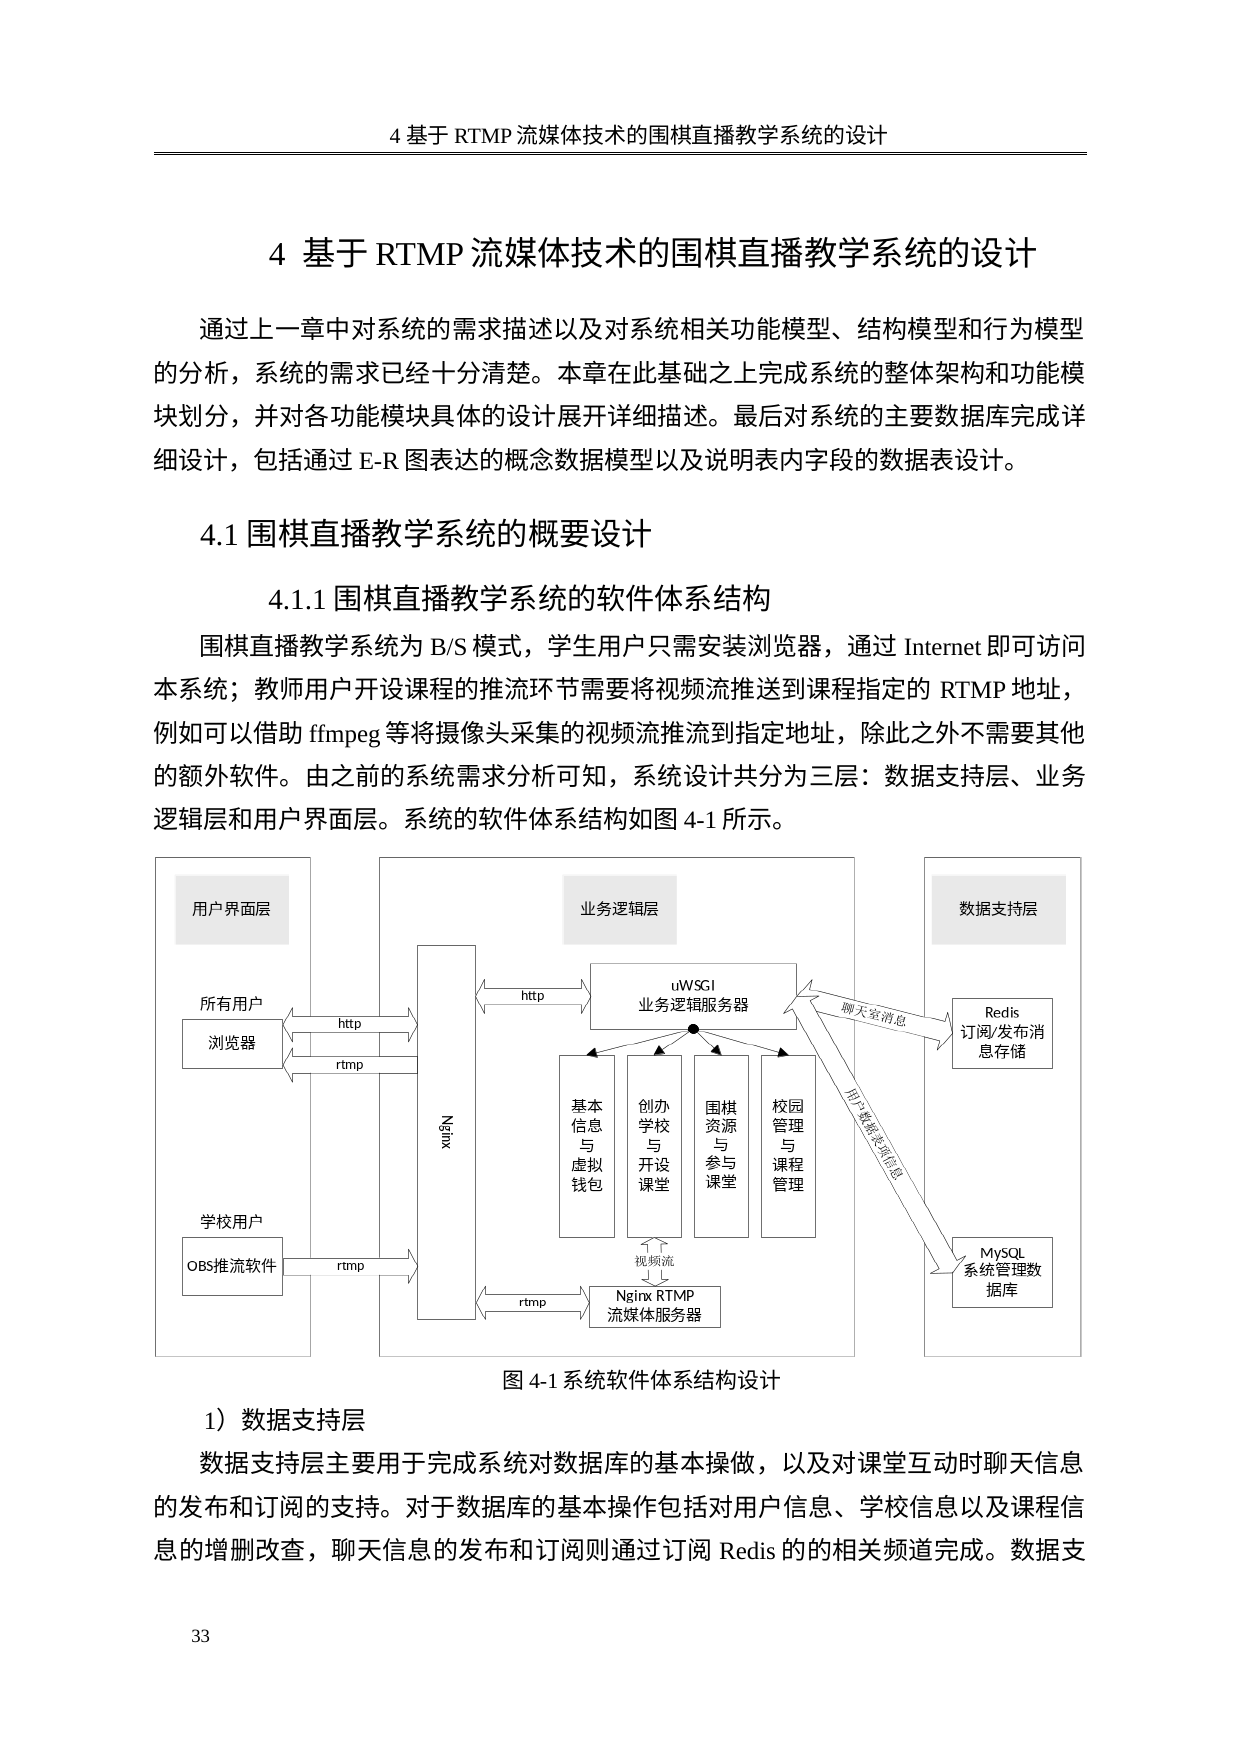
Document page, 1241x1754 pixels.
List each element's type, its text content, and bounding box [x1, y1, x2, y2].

text 围棋直播教学系统为B/S模式，学生用户只需安装浏览器，通过Internet即可访问本系统；教师用户开设课程的推流环节需要将视频流推送到课程指定的RTMP地址，例如可以借助ffmpeg等将摄像头采集的视频流推流到指定地址，除此之外不需要其他的额外软件。由之前的系统需求分析可知，系统设计共分为三层：数据支持层、业务逻辑层和用户界面层。系统的软件体系结构如图4-1所示。 [153, 626, 1087, 836]
subtitle 围棋直播教学系统的软件体系结构 [268, 575, 1087, 618]
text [153, 1444, 1087, 1567]
subtitle 基于RTMP流媒体技术的围棋直播教学系统的设计 [219, 227, 1087, 275]
text 1）数据支持层 [153, 1401, 1087, 1437]
text 通过上一章中对系统的需求描述以及对系统相关功能模型、结构模型和行为模型的分析，系统的需求已经十分清楚。本章在此基础之上完成系统的整体架构和功能模块划分，并对各功能模块具体的设计展开详细描述。最后对系统的主要数据库完成详细设计，包括通过E-R图表达的概念数据模型以及说明表内字段的数据表设计。 [153, 310, 1087, 477]
subtitle 围棋直播教学系统的概要设计 [200, 509, 1087, 554]
text 图4-1系统软件体系结构设计 [153, 1363, 1087, 1394]
